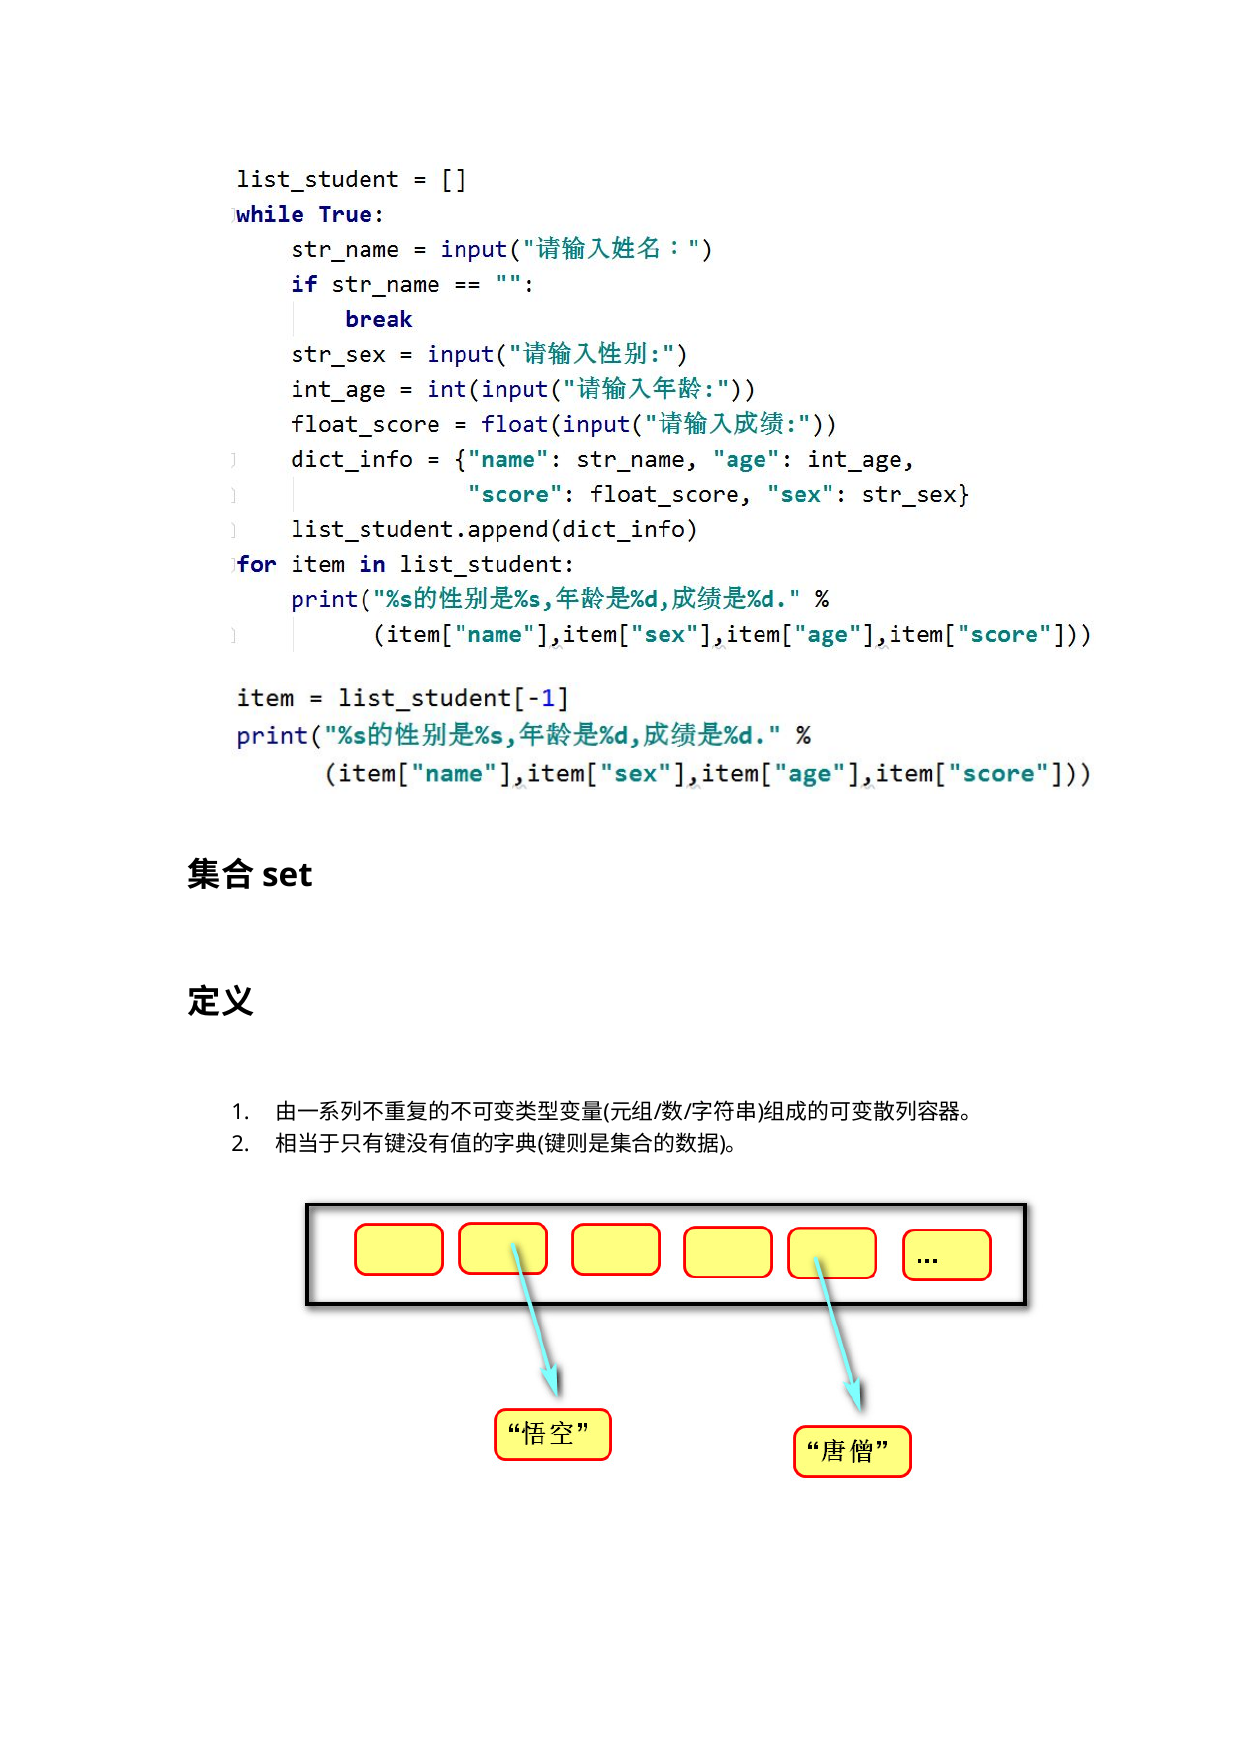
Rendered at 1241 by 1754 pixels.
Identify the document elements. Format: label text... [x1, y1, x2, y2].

picture [231, 1158, 1096, 1516]
subtitle 定义 [187, 966, 1053, 1031]
list 由一系列不重复的不可变类型变量(元组/数/字符串)组成的可变散列容器。 [231, 1094, 1053, 1126]
list 相当于只有键没有值的字典(键则是集合的数据)。 [231, 1126, 1053, 1158]
picture [231, 682, 1097, 794]
subtitle 集合 set [187, 839, 1053, 904]
picture [231, 162, 1096, 653]
